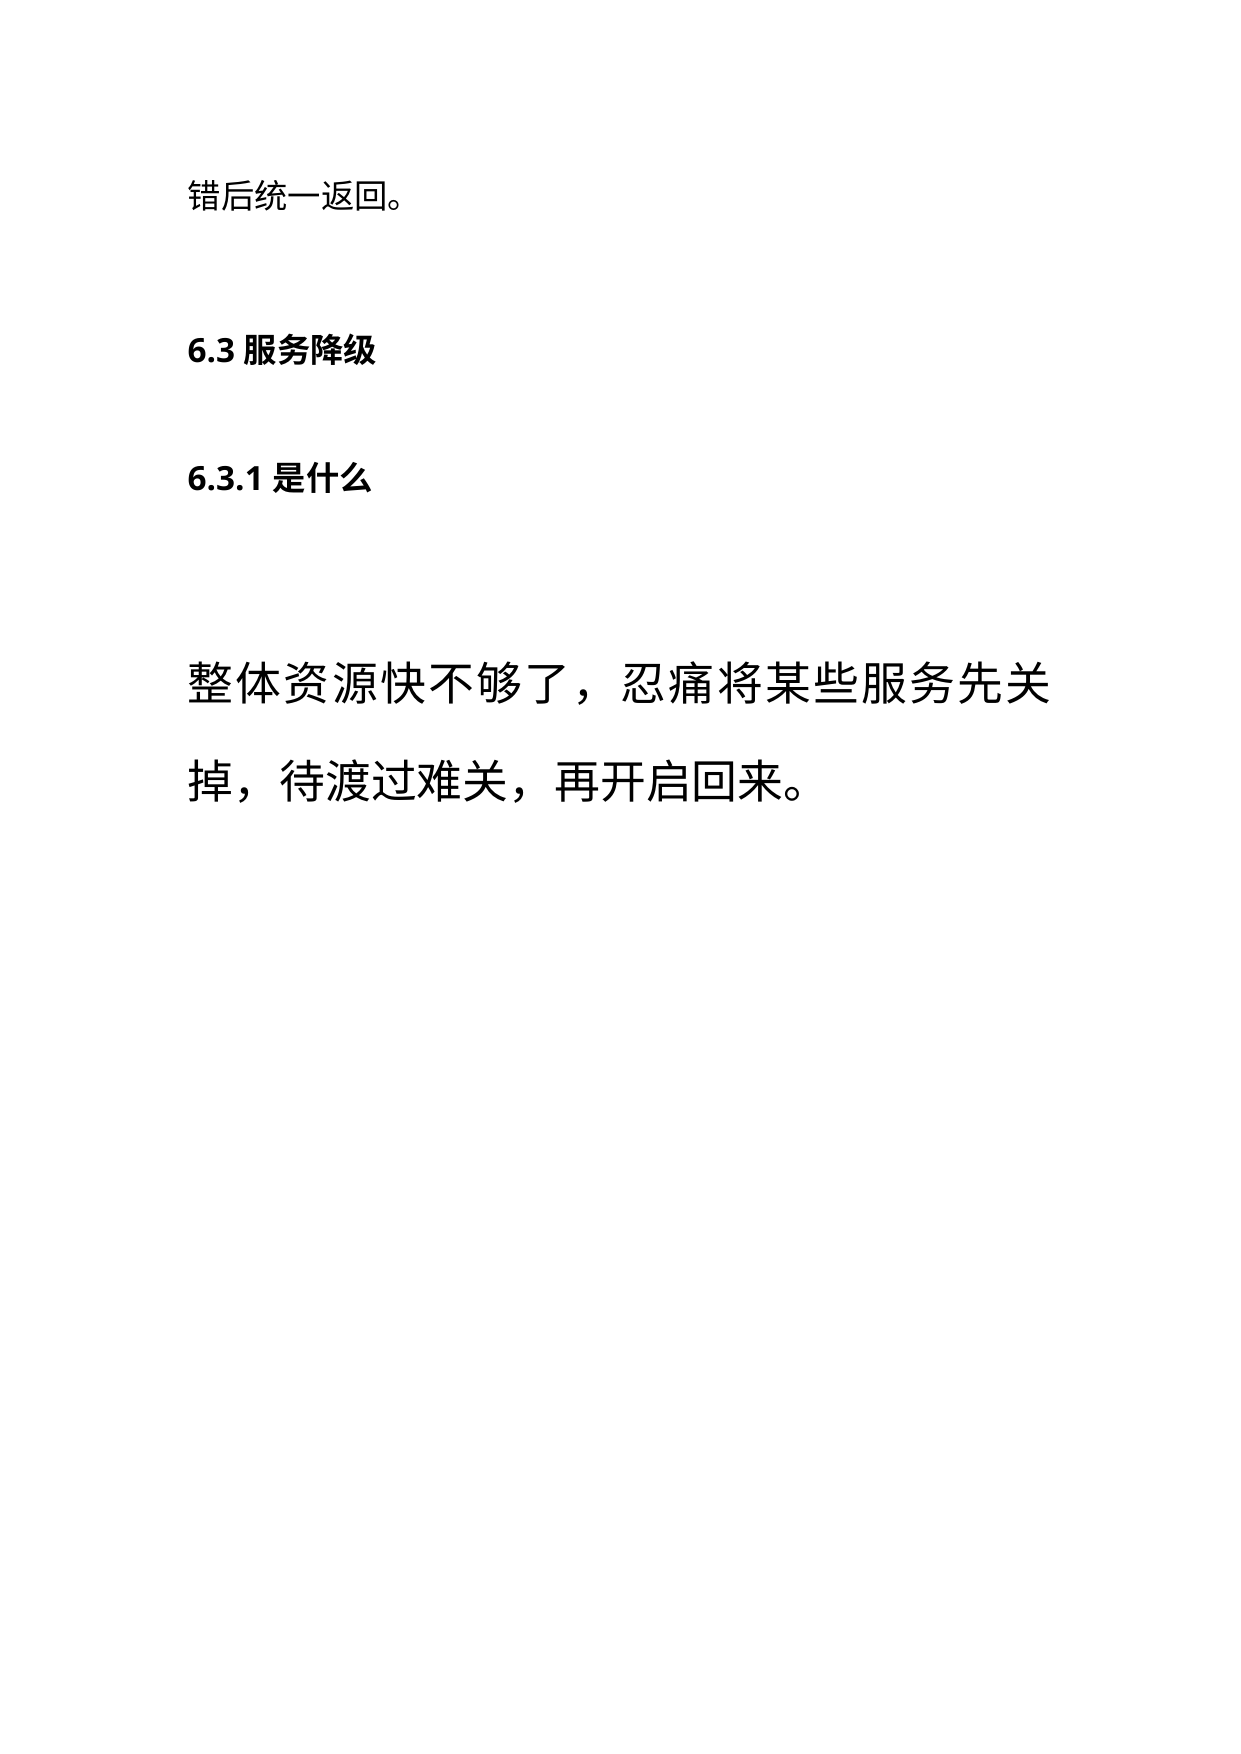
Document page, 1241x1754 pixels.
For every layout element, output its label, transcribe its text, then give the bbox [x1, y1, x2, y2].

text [187, 162, 1053, 227]
text 服务降级 [187, 316, 1053, 381]
text 整体资源快不够了，忍痛将某些服务先关掉，待渡过难关，再开启回来。 [187, 632, 1053, 827]
text 是什么 [187, 443, 1053, 508]
